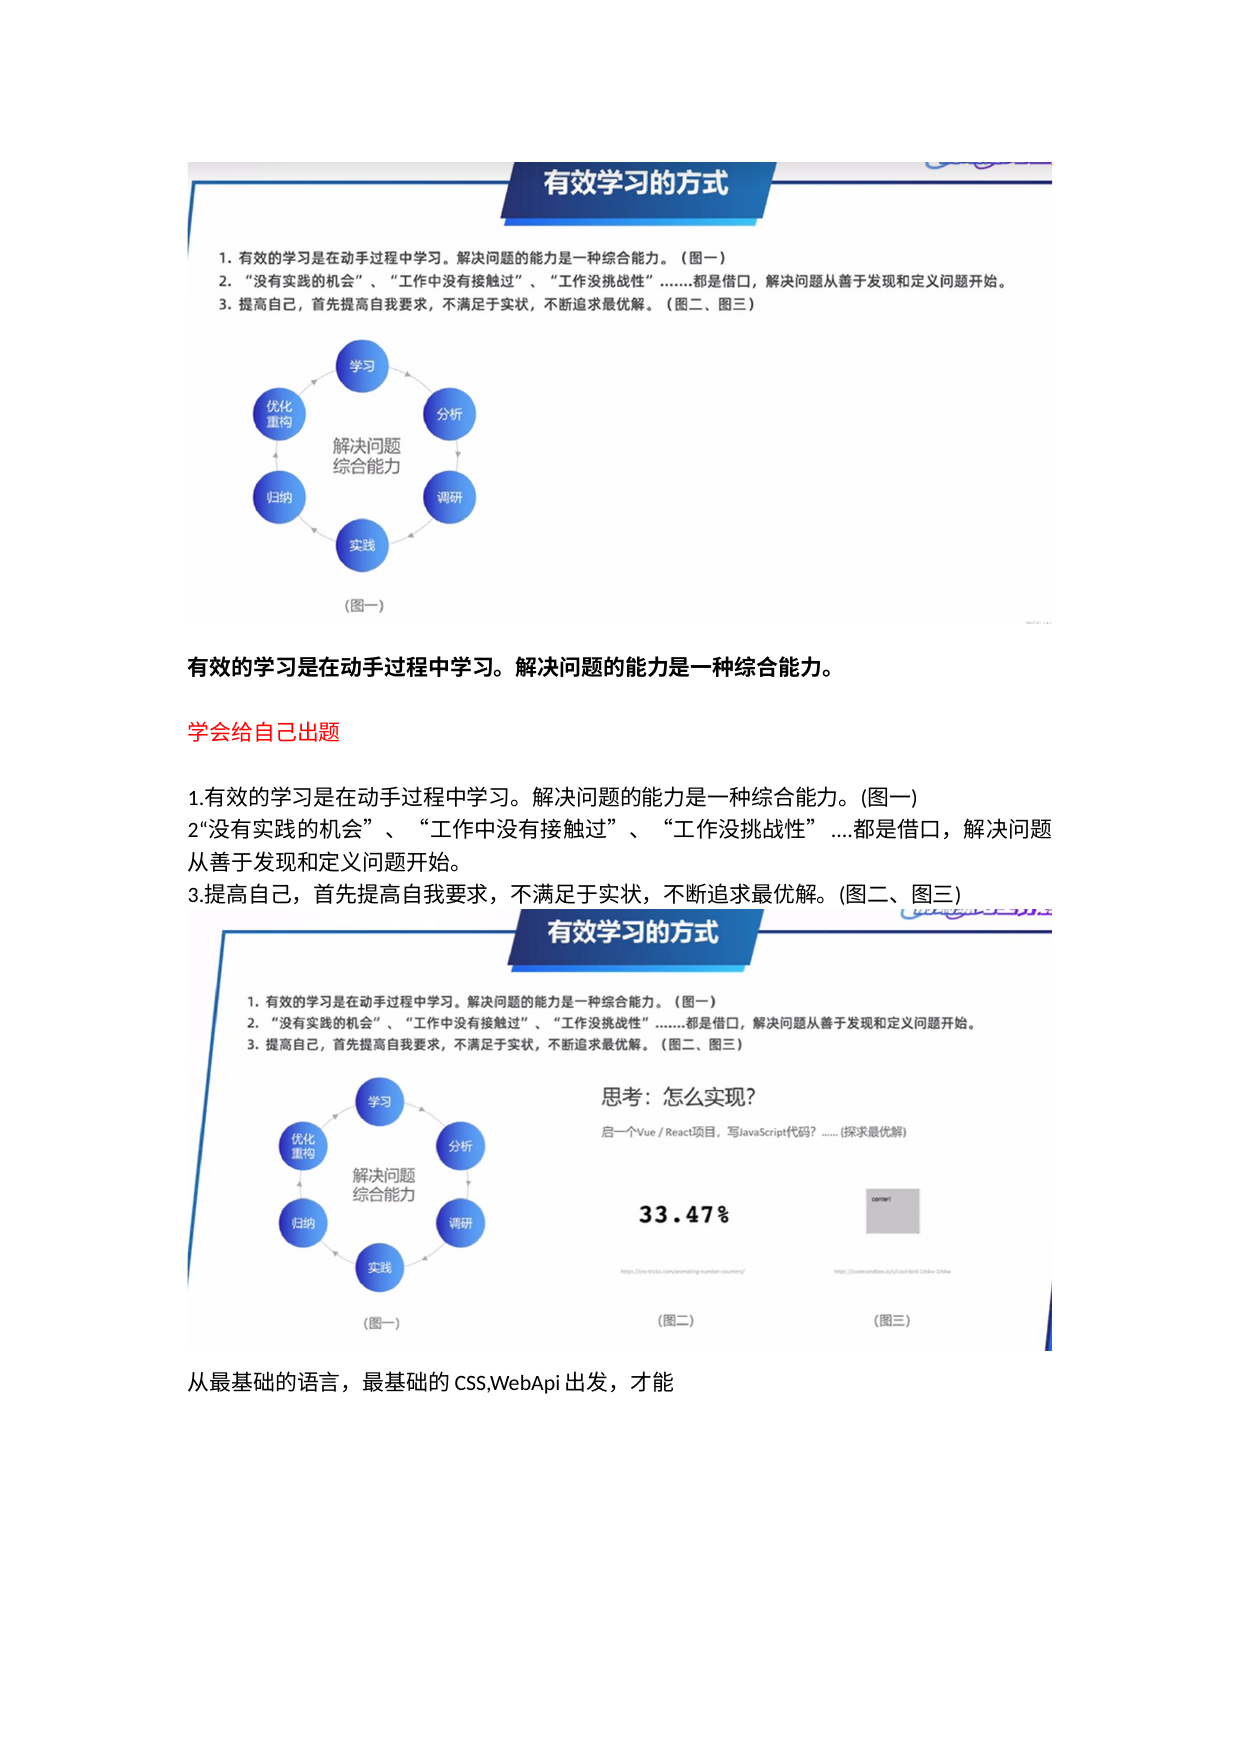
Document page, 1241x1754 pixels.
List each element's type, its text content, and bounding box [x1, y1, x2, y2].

text 2“没有实践的机会”、“工作中没有接触过”、“工作没挑战性”....都是借口，解决问题从善于发现和定义问题开始。 [187, 812, 1053, 877]
picture [187, 162, 1053, 624]
text 从最基础的语言，最基础的CSS,WebApi出发，才能 [187, 1364, 1053, 1397]
picture [187, 909, 1052, 1351]
text 1.有效的学习是在动手过程中学习。解决问题的能力是一种综合能力。(图一) [187, 779, 1053, 812]
text 学会给自己出题 [187, 714, 1053, 747]
text 有效的学习是在动手过程中学习。解决问题的能力是一种综合能力。 [187, 649, 1053, 682]
text 3.提高自己，首先提高自我要求，不满足于实状，不断追求最优解。(图二、图三) [187, 877, 1053, 909]
